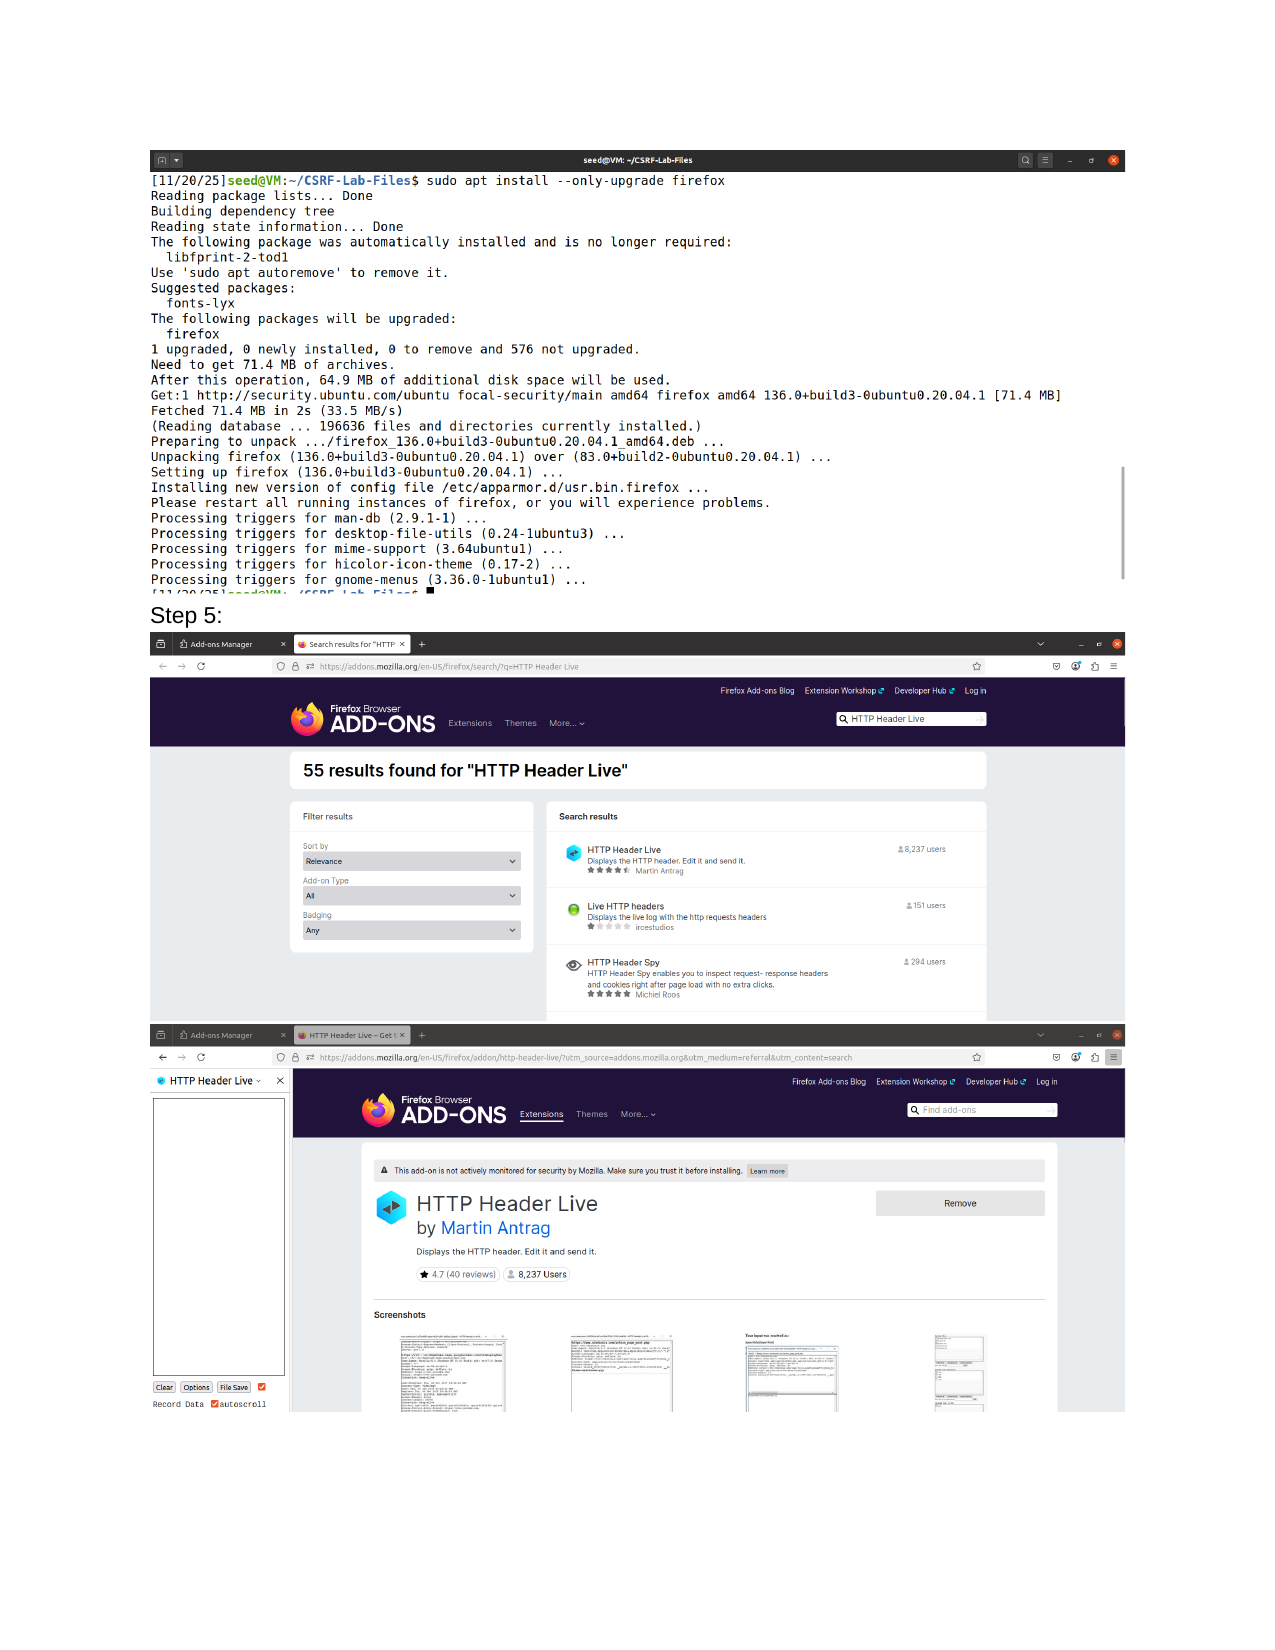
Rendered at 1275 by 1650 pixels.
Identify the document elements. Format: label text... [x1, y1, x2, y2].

picture [150, 150, 1125, 594]
picture [150, 1024, 1125, 1412]
text Step 4: Step 5: Step 6: Step 7: [150, 594, 1125, 632]
picture [150, 632, 1125, 1021]
